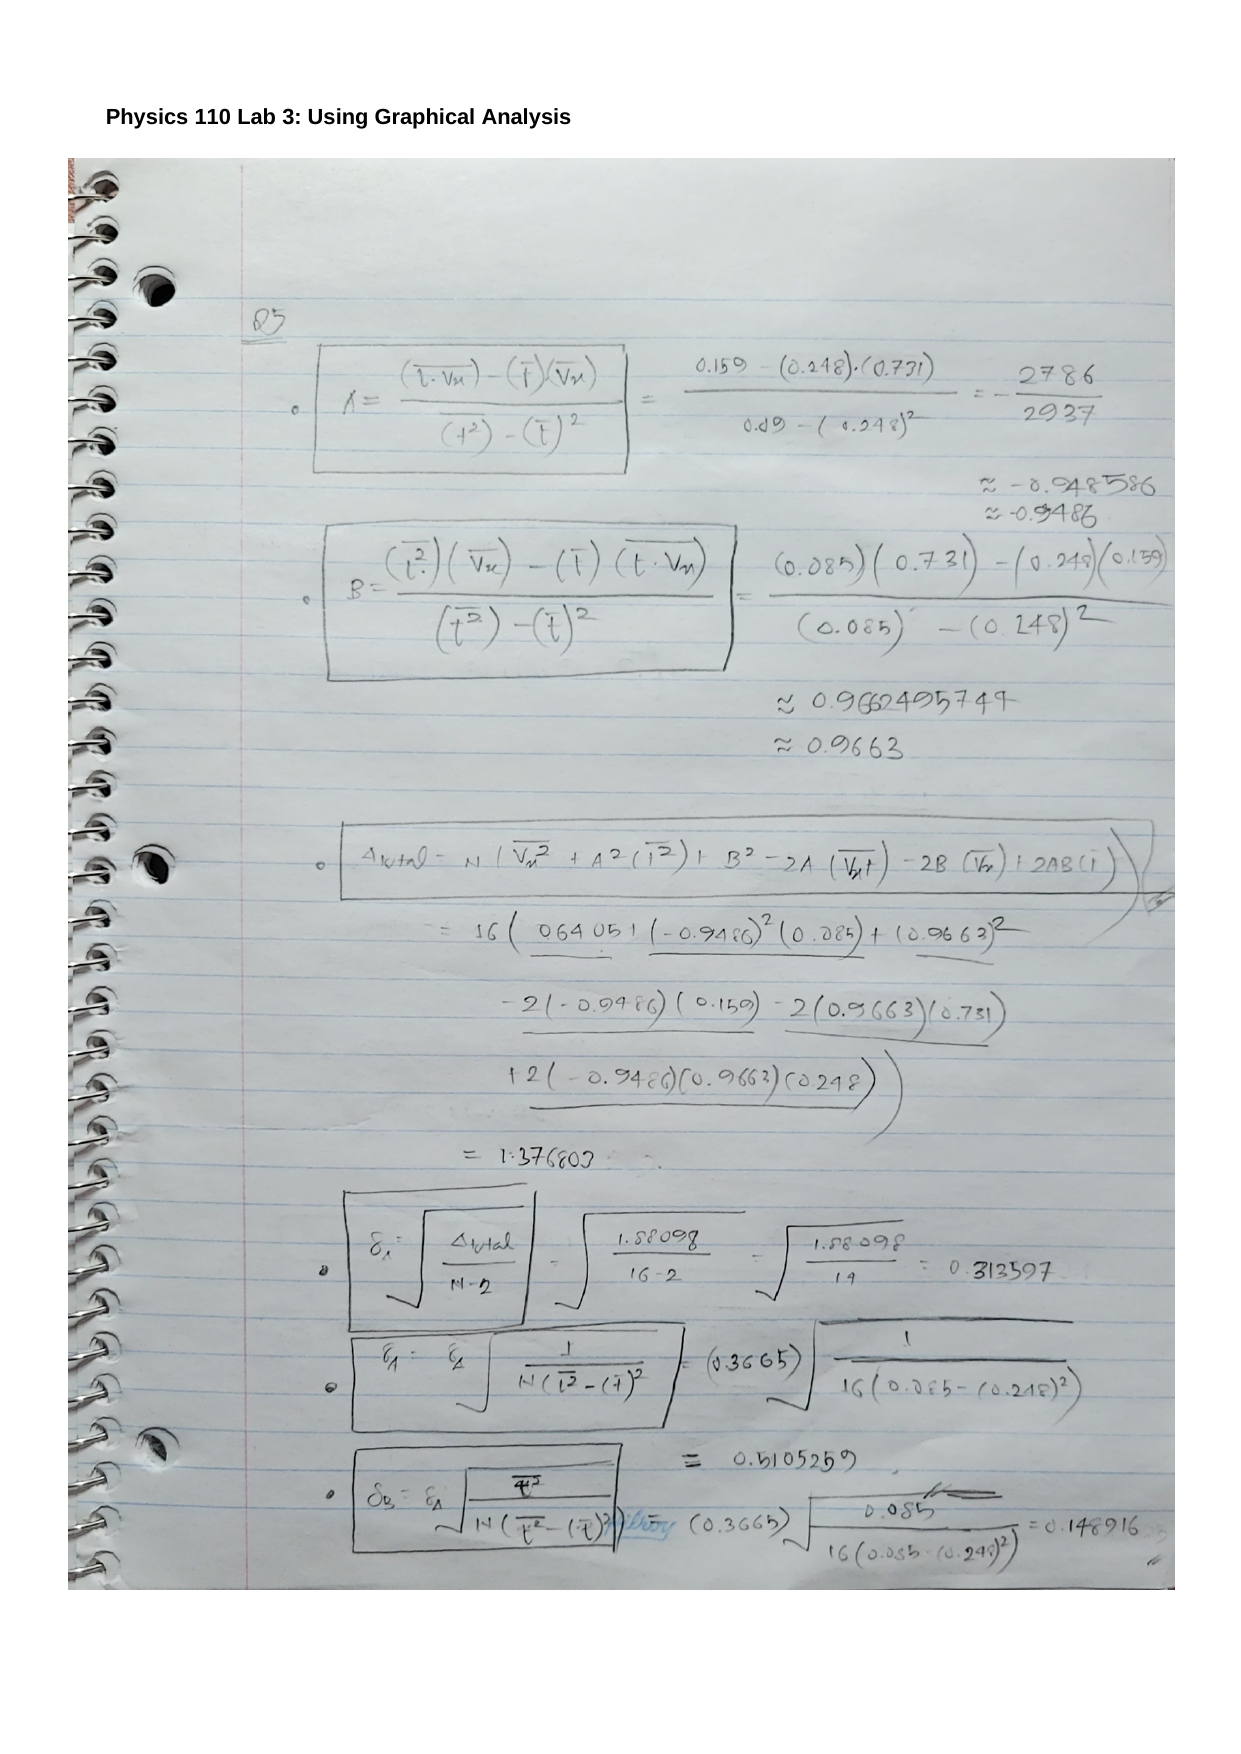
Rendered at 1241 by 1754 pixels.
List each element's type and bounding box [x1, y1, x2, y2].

picture [68, 158, 1175, 1590]
